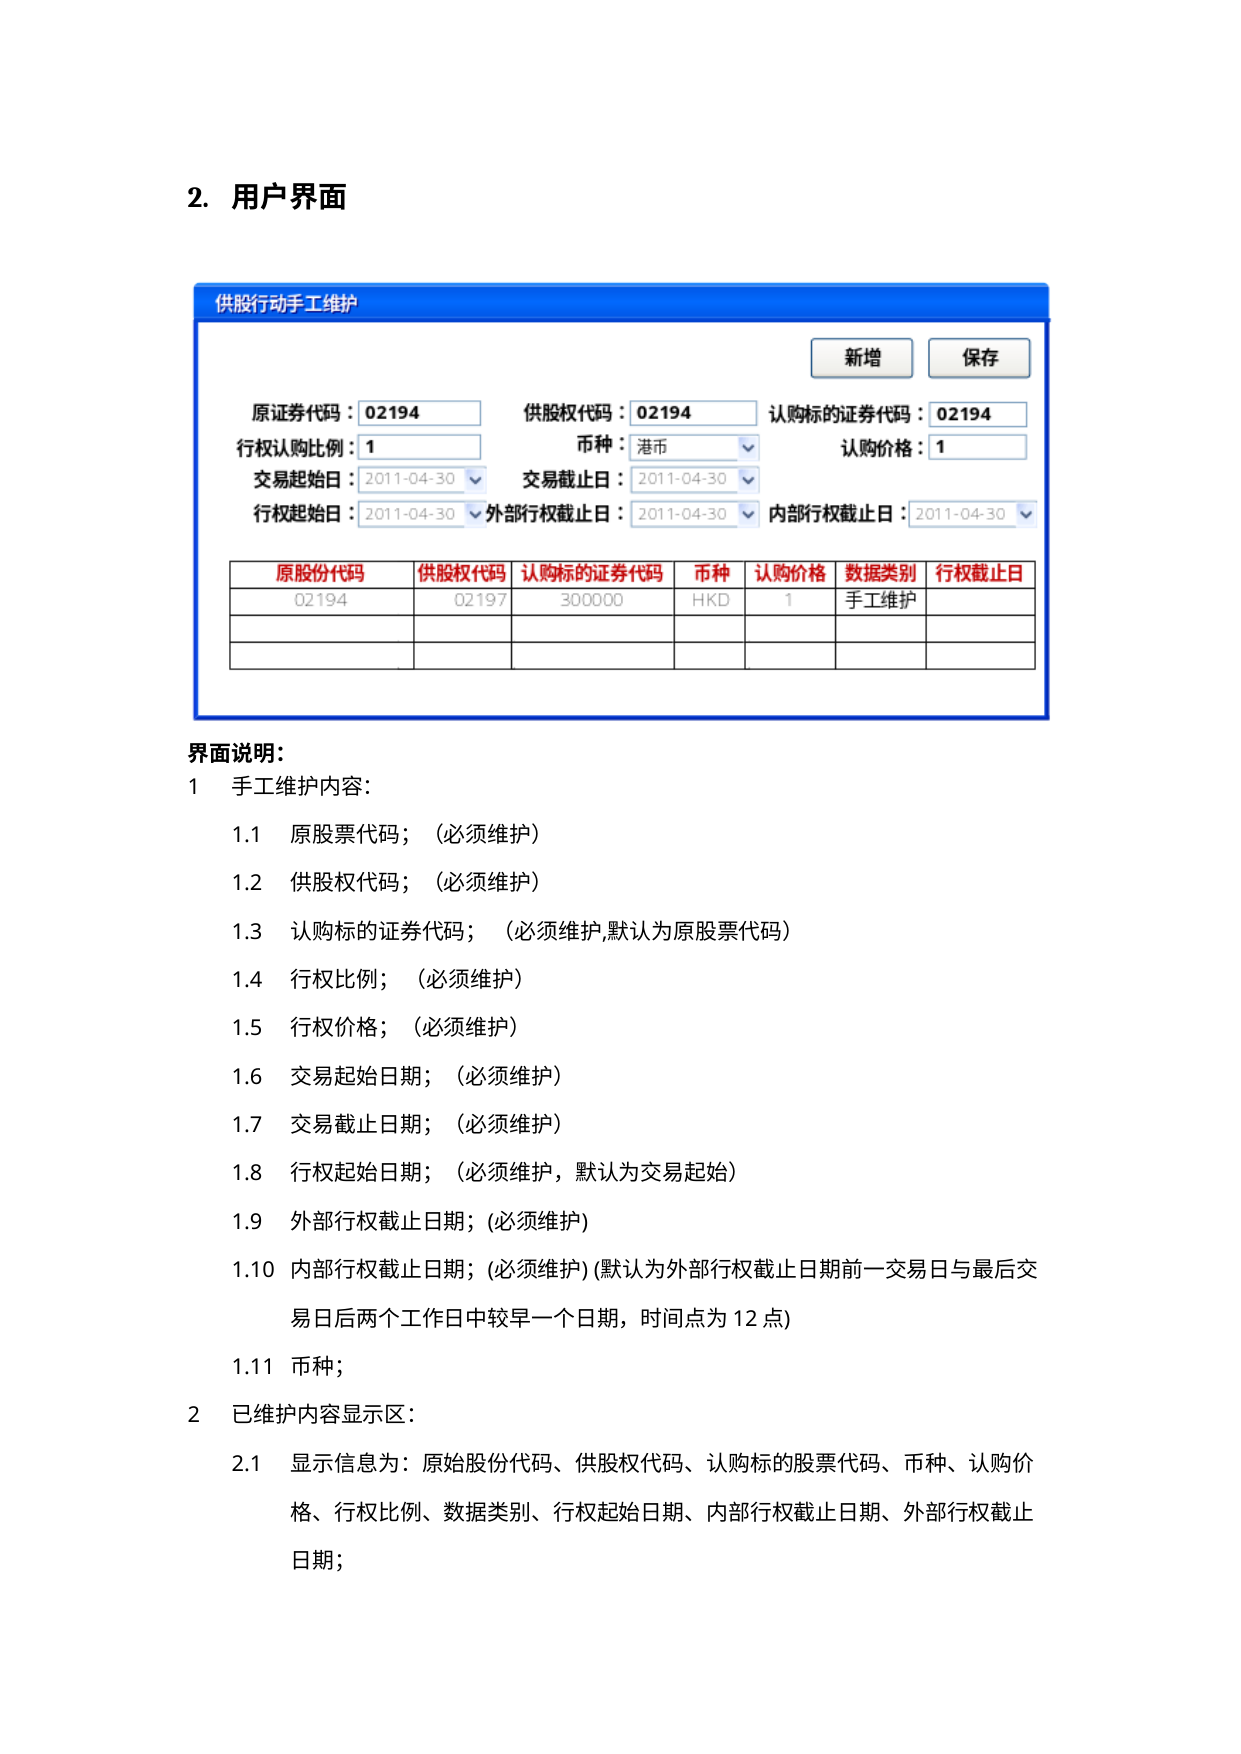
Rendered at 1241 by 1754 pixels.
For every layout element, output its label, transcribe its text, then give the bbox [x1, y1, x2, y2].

text 界面说明： [187, 736, 1053, 768]
list 显示信息为：原始股份代码、供股权代码、认购标的股票代码、币种、认购价格、行权比例、数据类别、行权起始日期、内部行权截止日期、外部行权截止日期； [231, 1445, 1053, 1575]
list 手工维护内容： [187, 768, 1053, 801]
list 原股票代码；（必须维护） [231, 817, 1053, 849]
list 内部行权截止日期；(必须维护) (默认为外部行权截止日期前一交易日与最后交易日后两个工作日中较早一个日期，时间点为12点) [231, 1252, 1053, 1333]
list 交易起始日期；（必须维护） [231, 1058, 1053, 1091]
list 已维护内容显示区： [187, 1397, 1053, 1429]
list 行权比例； （必须维护） [231, 962, 1053, 994]
list 币种； [231, 1349, 1053, 1381]
list 行权价格；（必须维护） [231, 1010, 1053, 1042]
subtitle 用户界面 [187, 162, 1053, 227]
list 供股权代码；（必须维护） [231, 865, 1053, 897]
list 行权起始日期；（必须维护，默认为交易起始） [231, 1155, 1053, 1187]
list 交易截止日期；（必须维护） [231, 1107, 1053, 1139]
list 外部行权截止日期；(必须维护) [231, 1203, 1053, 1236]
list 认购标的证券代码； （必须维护,默认为原股票代码） [231, 913, 1053, 946]
